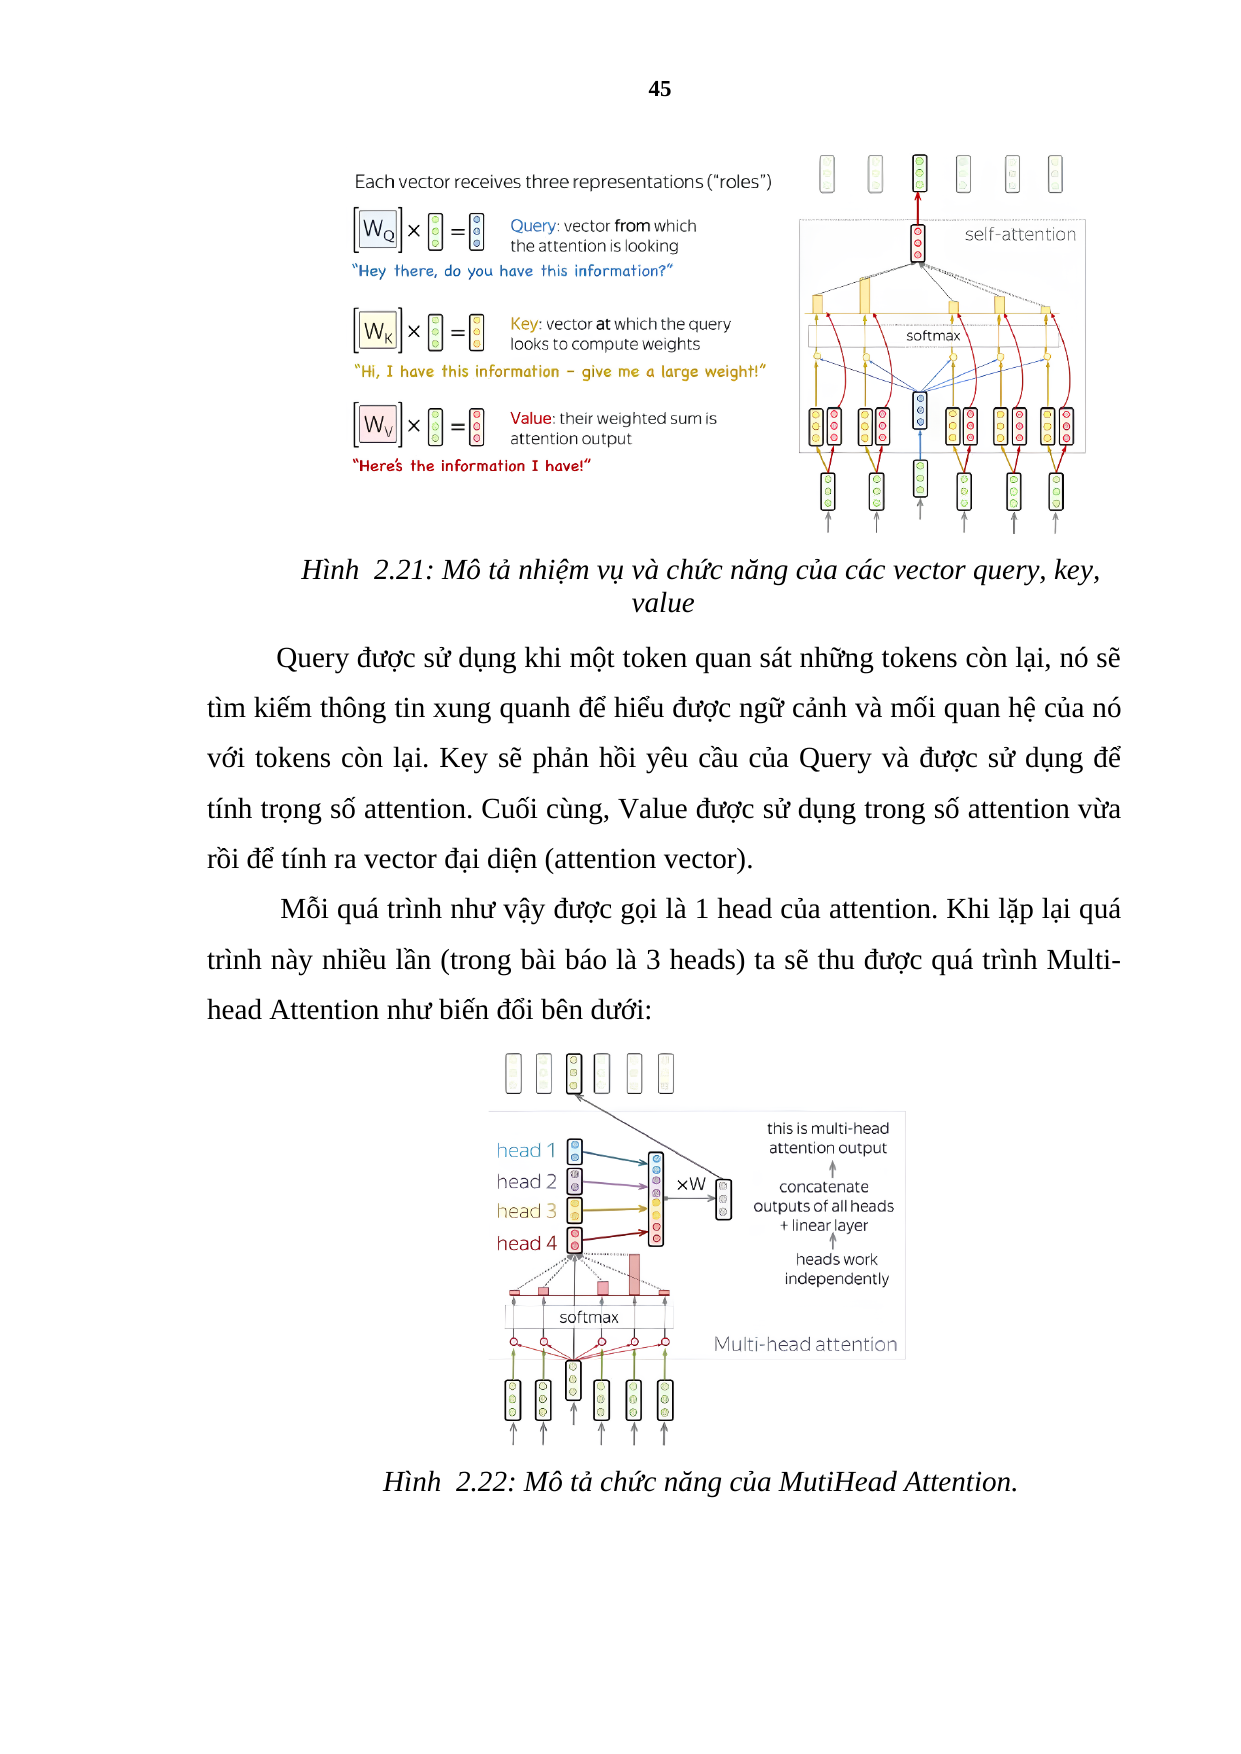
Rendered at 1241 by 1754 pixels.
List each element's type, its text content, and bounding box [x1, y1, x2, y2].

picture [345, 147, 1094, 539]
text Mỗi quá trình như vậy được gọi là 1 head của attention. Khi lặp lại quá trình này nhiều lần (trong bài báo là 3 heads) ta sẽ thu được quá trình Multi-head Attention như biến đổi bên dưới: [207, 892, 1122, 1026]
text Query được sử dụng khi một token quan sát những tokens còn lại, nó sẽ tìm kiếm thông tin xung quanh để hiểu được ngữ cảnh và mối quan hệ của nó với tokens còn lại. Key sẽ phản hồi yêu cầu của Query và được sử dụng để tính trọng số attention. Cuối cùng, Value được sử dụng trong số attention vừa rồi để tính ra vector đại diện (attention vector). [207, 640, 1122, 875]
picture [488, 1042, 916, 1452]
